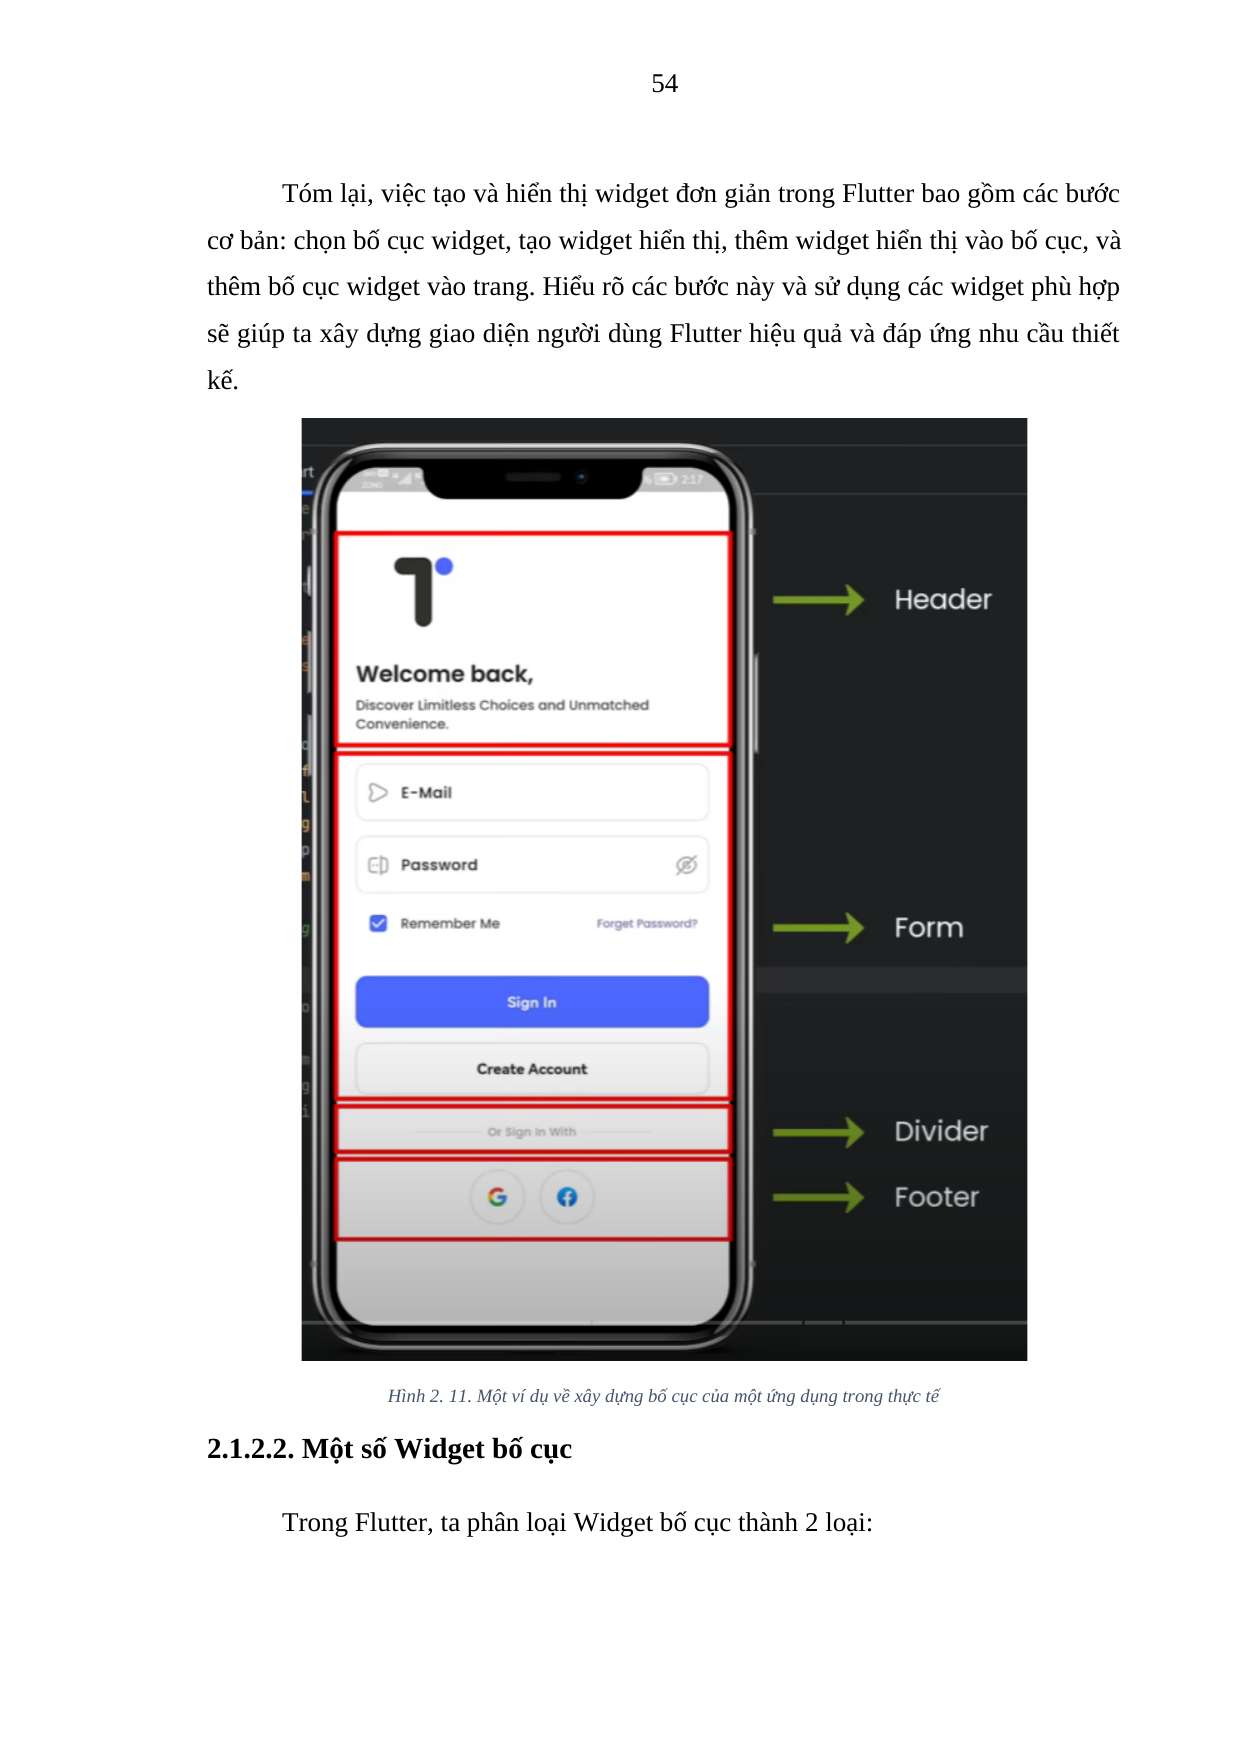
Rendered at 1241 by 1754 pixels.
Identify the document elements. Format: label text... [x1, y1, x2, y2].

text Tóm lại, việc tạo và hiển thị widget đơn giản trong Flutter bao gồm các bước cơ bản: chọn bố cục widget, tạo widget hiển thị, thêm widget hiển thị vào bố cục, và thêm bố cục widget vào trang. Hiểu rõ các bước này và sử dụng các widget phù hợp sẽ giúp ta xây dựng giao diện người dùng Flutter hiệu quả và đáp ứng nhu cầu thiết kế. [207, 177, 1122, 395]
text Hình 2. . Một ví dụ về xây dựng bố cục của một ứng dụng trong thực tế [207, 1384, 1122, 1406]
picture [301, 418, 1028, 1361]
subtitle 2.1.2.2. Một số Widget bố cục [207, 1431, 1122, 1464]
text Trong Flutter, ta phân loại Widget bố cục thành 2 loại: [207, 1506, 1122, 1537]
